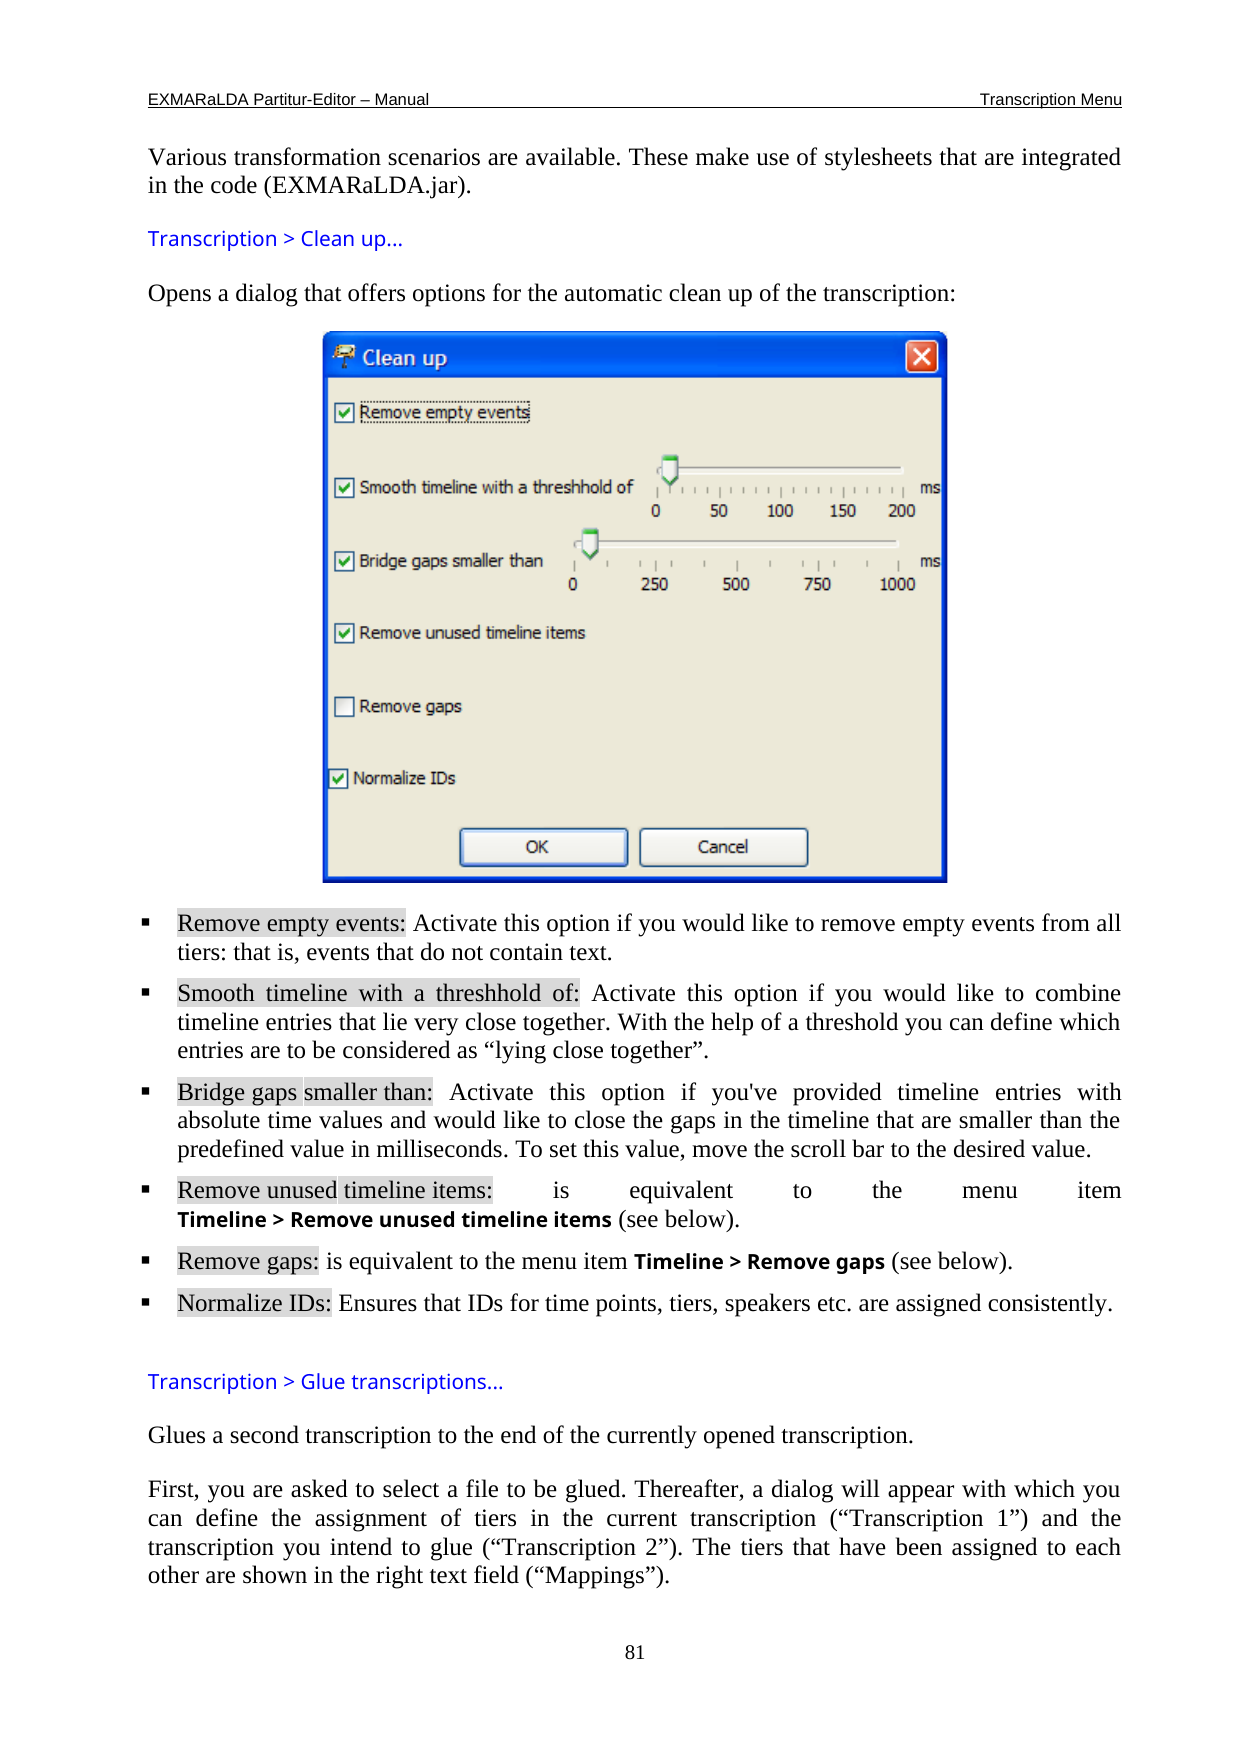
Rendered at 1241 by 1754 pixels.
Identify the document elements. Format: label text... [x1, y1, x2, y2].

text Remove empty events: Activate this option if you would like to remove empty events from all tiers: that is, events that do not contain text. [139, 908, 1122, 966]
text Opens a dialog that offers options for the automatic clean up of the transcription: [148, 278, 1122, 306]
text First, you are asked to select a file to be glued. Thereafter, a dialog will appear with which you can define the assignment of tiers in the current transcription (“Transcription 1”) and the transcription you intend to glue (“Transcription 2”). The tiers that have been assigned to each other are shown in the right text field (“Mappings”). [148, 1474, 1122, 1589]
text Remove unused timeline items: is equivalent to the menu item Timeline > Remove unused timeline items (see below). [139, 1176, 1122, 1234]
text Smooth timeline with a threshhold of: Activate this option if you would like to combine timeline entries that lie very close together. With the help of a threshold you can define which entries are to be considered as “lying close together”. [139, 978, 1122, 1064]
text Normalize IDs: Ensures that IDs for time points, tiers, speakers etc. are assigned consistently. [332, 1288, 1122, 1317]
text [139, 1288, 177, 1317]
picture [322, 331, 948, 883]
text Various transformation scenarios are available. These make use of stylesheets that are integrated in the code (EXMARaLDA.jar). [148, 142, 1122, 199]
subtitle Transcription > Glue transcriptions... [148, 1367, 1122, 1395]
text Glues a second transcription to the end of the currently opened transcription. [148, 1420, 1122, 1449]
text Remove gaps: is equivalent to the menu item Timeline > Remove gaps (see below). [139, 1246, 1122, 1276]
text Bridge gaps smaller than: Activate this option if you've provided timeline entries with absolute time values and would like to close the gaps in the timeline that are smaller than the predefined value in milliseconds. To set this value, move the scroll bar to the desired value. [139, 1077, 1122, 1163]
subtitle Transcription > Clean up... [148, 224, 1122, 253]
